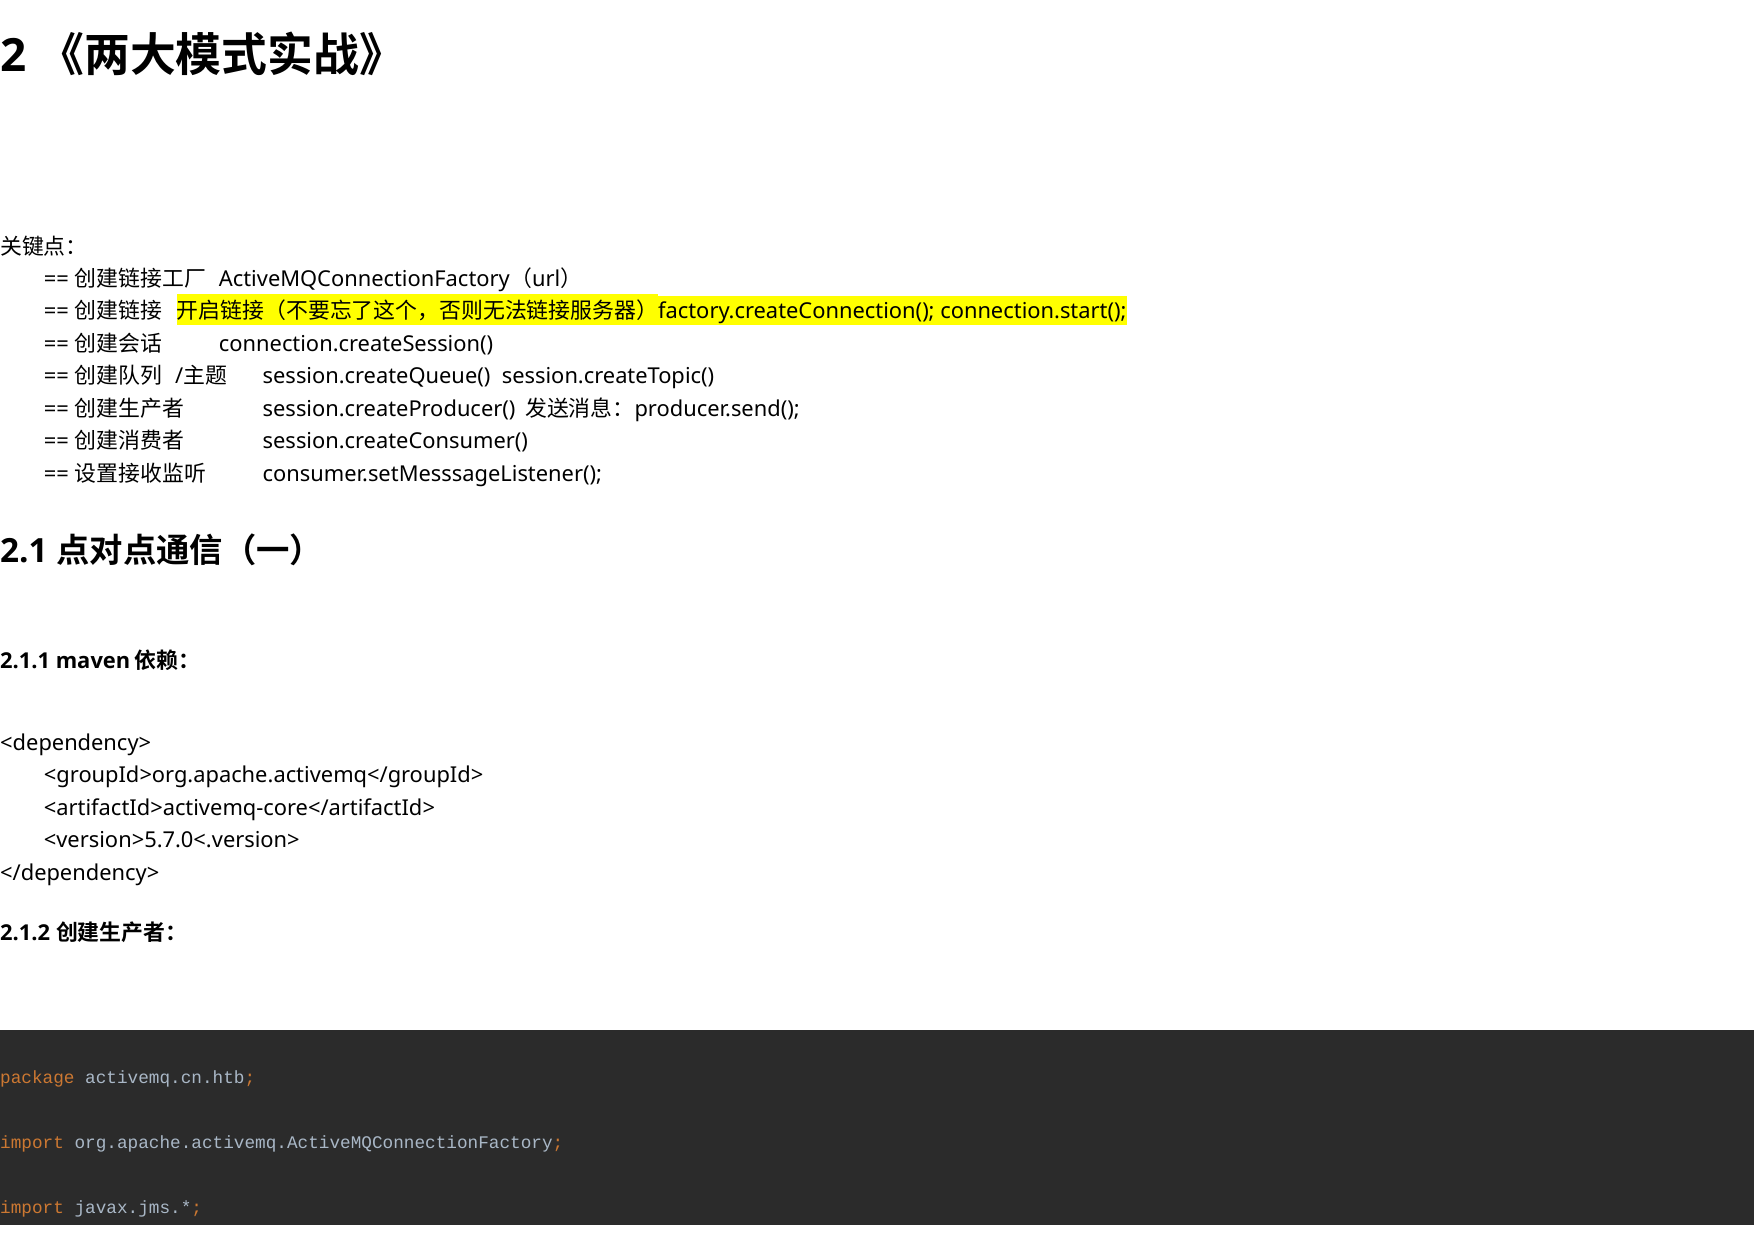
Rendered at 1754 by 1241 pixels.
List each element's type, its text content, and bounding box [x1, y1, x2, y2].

text <groupId>org.apache.activemq</groupId> [0, 758, 1754, 790]
text == 设置接收监听 consumer.setMesssageListener(); [0, 456, 1754, 488]
text == 创建生产者 session.createProducer() 发送消息：producer.send(); [0, 391, 1754, 423]
text <dependency> [0, 725, 1754, 758]
subtitle 2.1.1 maven依赖： [0, 643, 1754, 675]
text == 创建链接 开启链接（不要忘了这个，否则无法链接服务器）factory.createConnection(); connection.start(); [0, 293, 1754, 326]
text </dependency> [0, 855, 1754, 888]
text == 创建队列 /主题 session.createQueue() session.createTopic() [0, 358, 1754, 391]
subtitle 2 《两大模式实战》 [0, 3, 1754, 100]
text 关键点： [0, 228, 1754, 261]
text <artifactId>activemq-core</artifactId> [0, 790, 1754, 823]
subtitle 2.1 点对点通信（一） [0, 515, 1754, 580]
text == 创建会话 connection.createSession() [0, 326, 1754, 358]
text == 创建消费者 session.createConsumer() [0, 423, 1754, 456]
text == 创建链接工厂 ActiveMQConnectionFactory（url） [0, 261, 1754, 293]
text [0, 1063, 1754, 1225]
text <version>5.7.0<.version> [0, 823, 1754, 855]
subtitle 2.1.2 创建生产者： [0, 915, 1754, 947]
